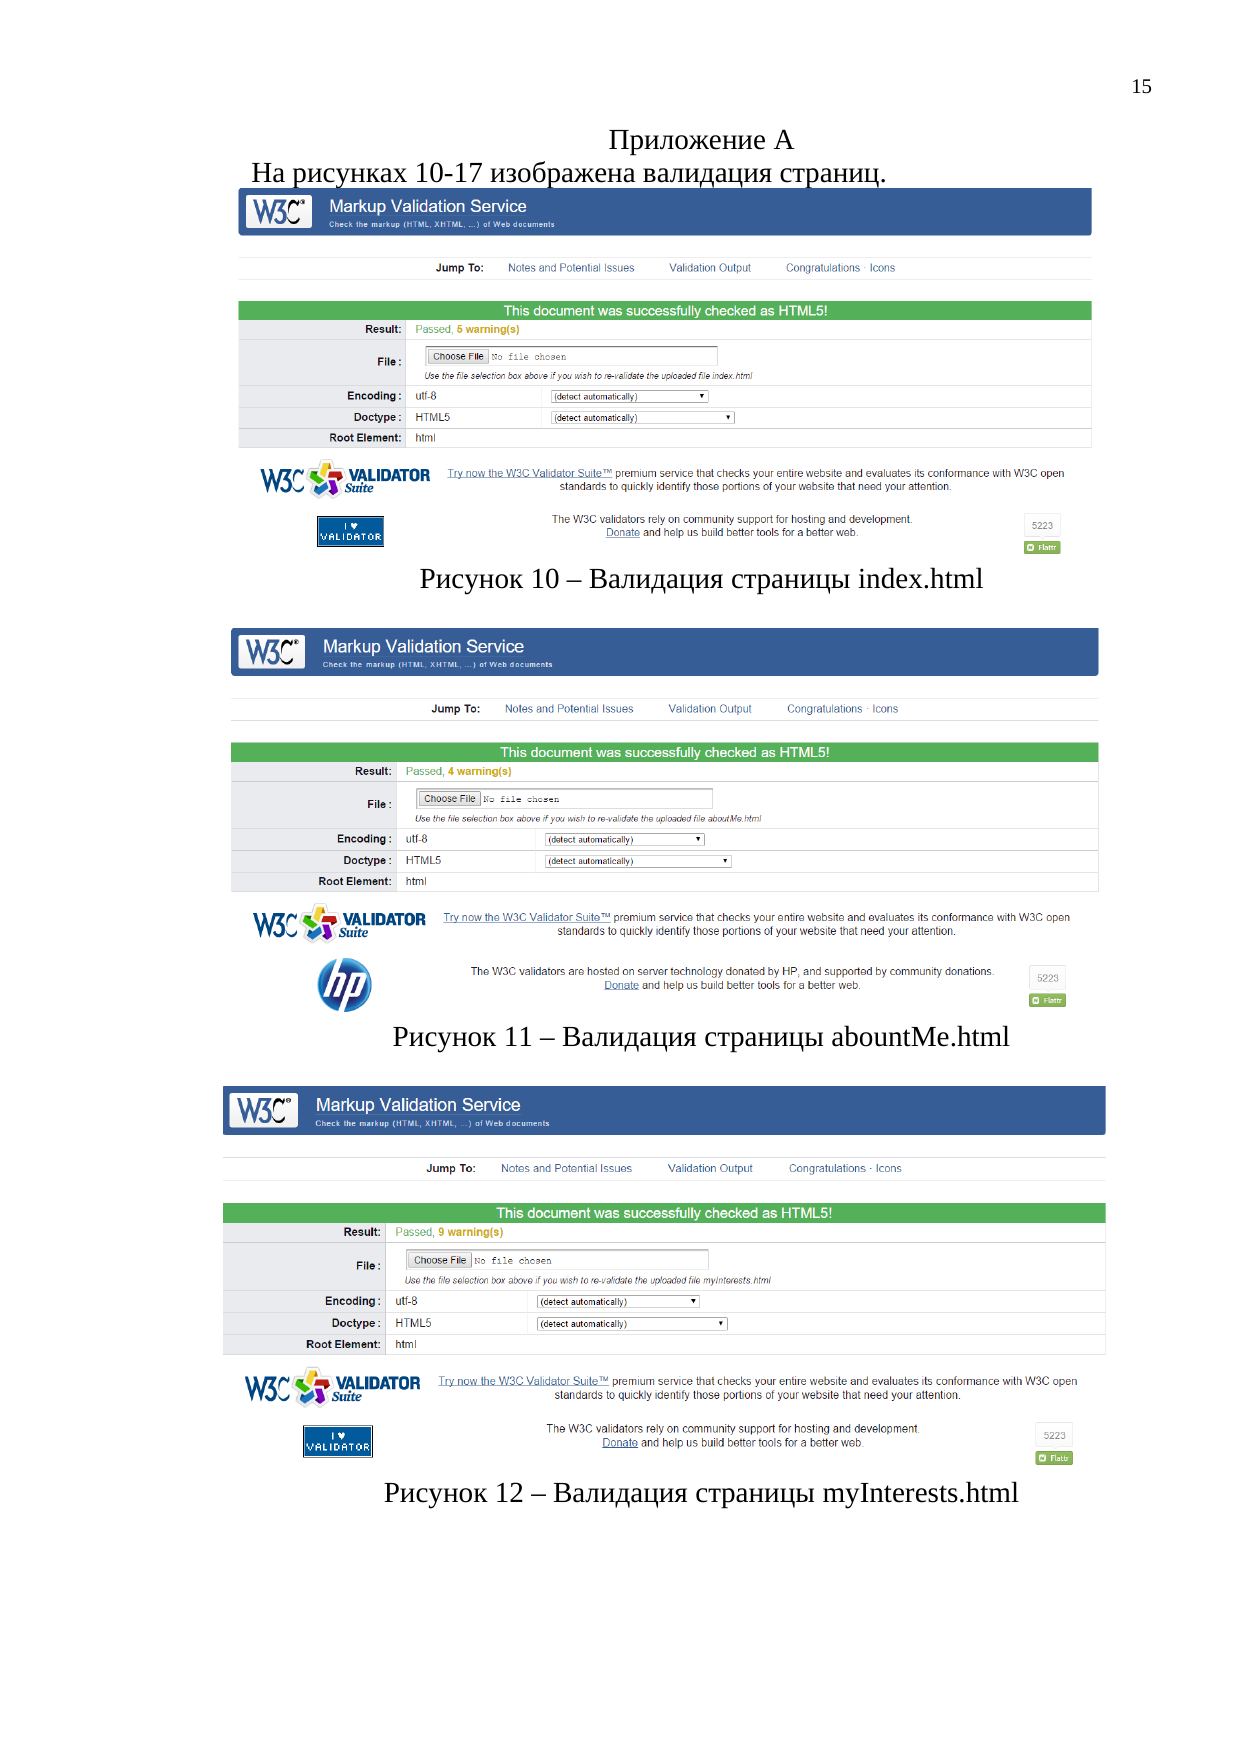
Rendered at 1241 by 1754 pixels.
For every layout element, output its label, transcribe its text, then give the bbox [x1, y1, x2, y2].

picture [223, 1086, 1106, 1475]
picture [230, 628, 1099, 1019]
text Рисунок 12 – Валидация страницы myInterests.html [177, 1475, 1152, 1508]
text На рисунках 10-17 изображена валидация страниц. [177, 155, 1152, 189]
text Рисунок 10 – Валидация страницы index.html [177, 561, 1152, 594]
picture [237, 188, 1092, 561]
text Приложение A [177, 122, 1152, 155]
text Рисунок 11 – Валидация страницы abountMe.html [177, 1019, 1152, 1052]
